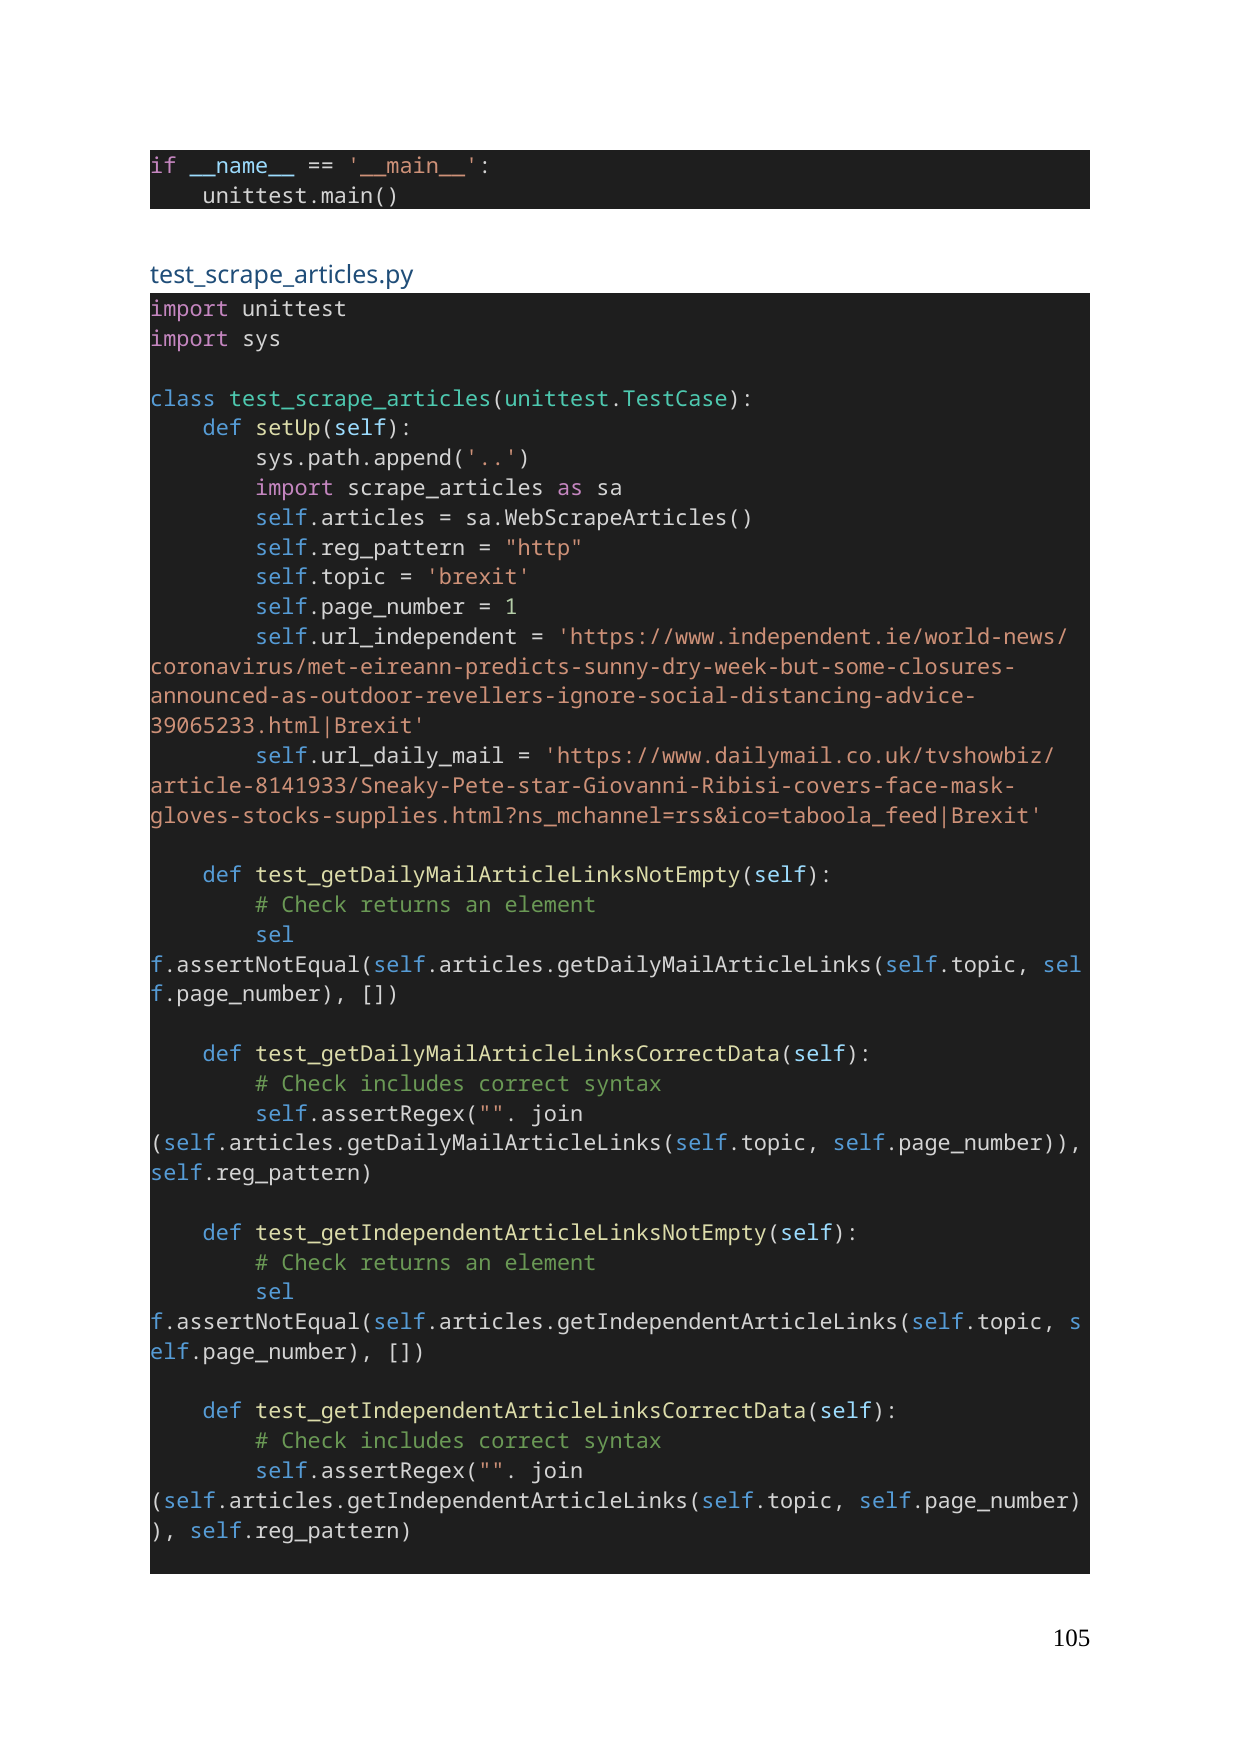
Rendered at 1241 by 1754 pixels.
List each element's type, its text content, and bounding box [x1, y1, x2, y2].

text self.assertRegex("". join(self.articles.getIndependentArticleLinks(self.topic, self.page_number)), self.reg_pattern) [150, 1455, 1090, 1544]
text self.url_daily_mail = 'https://www.dailymail.co.uk/tvshowbiz/article-8141933/Sneaky-Pete-star-Giovanni-Ribisi-covers-face-mask-gloves-stocks-supplies.html?ns_mchannel=rss&ico=taboola_feed|Brexit' [150, 740, 1090, 829]
text def test_getDailyMailArticleLinksNotEmpty(self): [150, 859, 1090, 889]
text sys.path.append('..') [150, 442, 1090, 472]
text # Check returns an element [150, 889, 1090, 919]
text self.page_number = 1 [150, 591, 1090, 621]
text import unittest [150, 293, 1090, 323]
text self.assertRegex("". join(self.articles.getDailyMailArticleLinks(self.topic, self.page_number)), self.reg_pattern) [150, 1098, 1090, 1187]
text def setUp(self): [150, 412, 1090, 442]
text import sys [150, 323, 1090, 353]
text unittest.main() [150, 180, 1090, 209]
text # Check returns an element [150, 1247, 1090, 1276]
text def test_getDailyMailArticleLinksCorrectData(self): [150, 1038, 1090, 1068]
text def test_getIndependentArticleLinksNotEmpty(self): [150, 1217, 1090, 1247]
text self.topic = 'brexit' [150, 561, 1090, 591]
text if __name__ == '__main__': [150, 150, 1090, 180]
text def test_getIndependentArticleLinksCorrectData(self): [150, 1396, 1090, 1425]
subtitle test_scrape_articles.py [150, 256, 1090, 291]
text import scrape_articles as sa [150, 472, 1090, 502]
text self.assertNotEqual(self.articles.getIndependentArticleLinks(self.topic, self.page_number), []) [150, 1276, 1090, 1366]
text # Check includes correct syntax [150, 1425, 1090, 1455]
text self.url_independent = 'https://www.independent.ie/world-news/coronavirus/met-eireann-predicts-sunny-dry-week-but-some-closures-announced-as-outdoor-revellers-ignore-social-distancing-advice-39065233.html|Brexit' [150, 621, 1090, 740]
text self.reg_pattern = "http" [150, 532, 1090, 561]
text self.assertNotEqual(self.articles.getDailyMailArticleLinks(self.topic, self.page_number), []) [150, 919, 1090, 1008]
text self.articles = sa.WebScrapeArticles() [150, 502, 1090, 532]
text class test_scrape_articles(unittest.TestCase): [150, 383, 1090, 412]
text # Check includes correct syntax [150, 1068, 1090, 1098]
